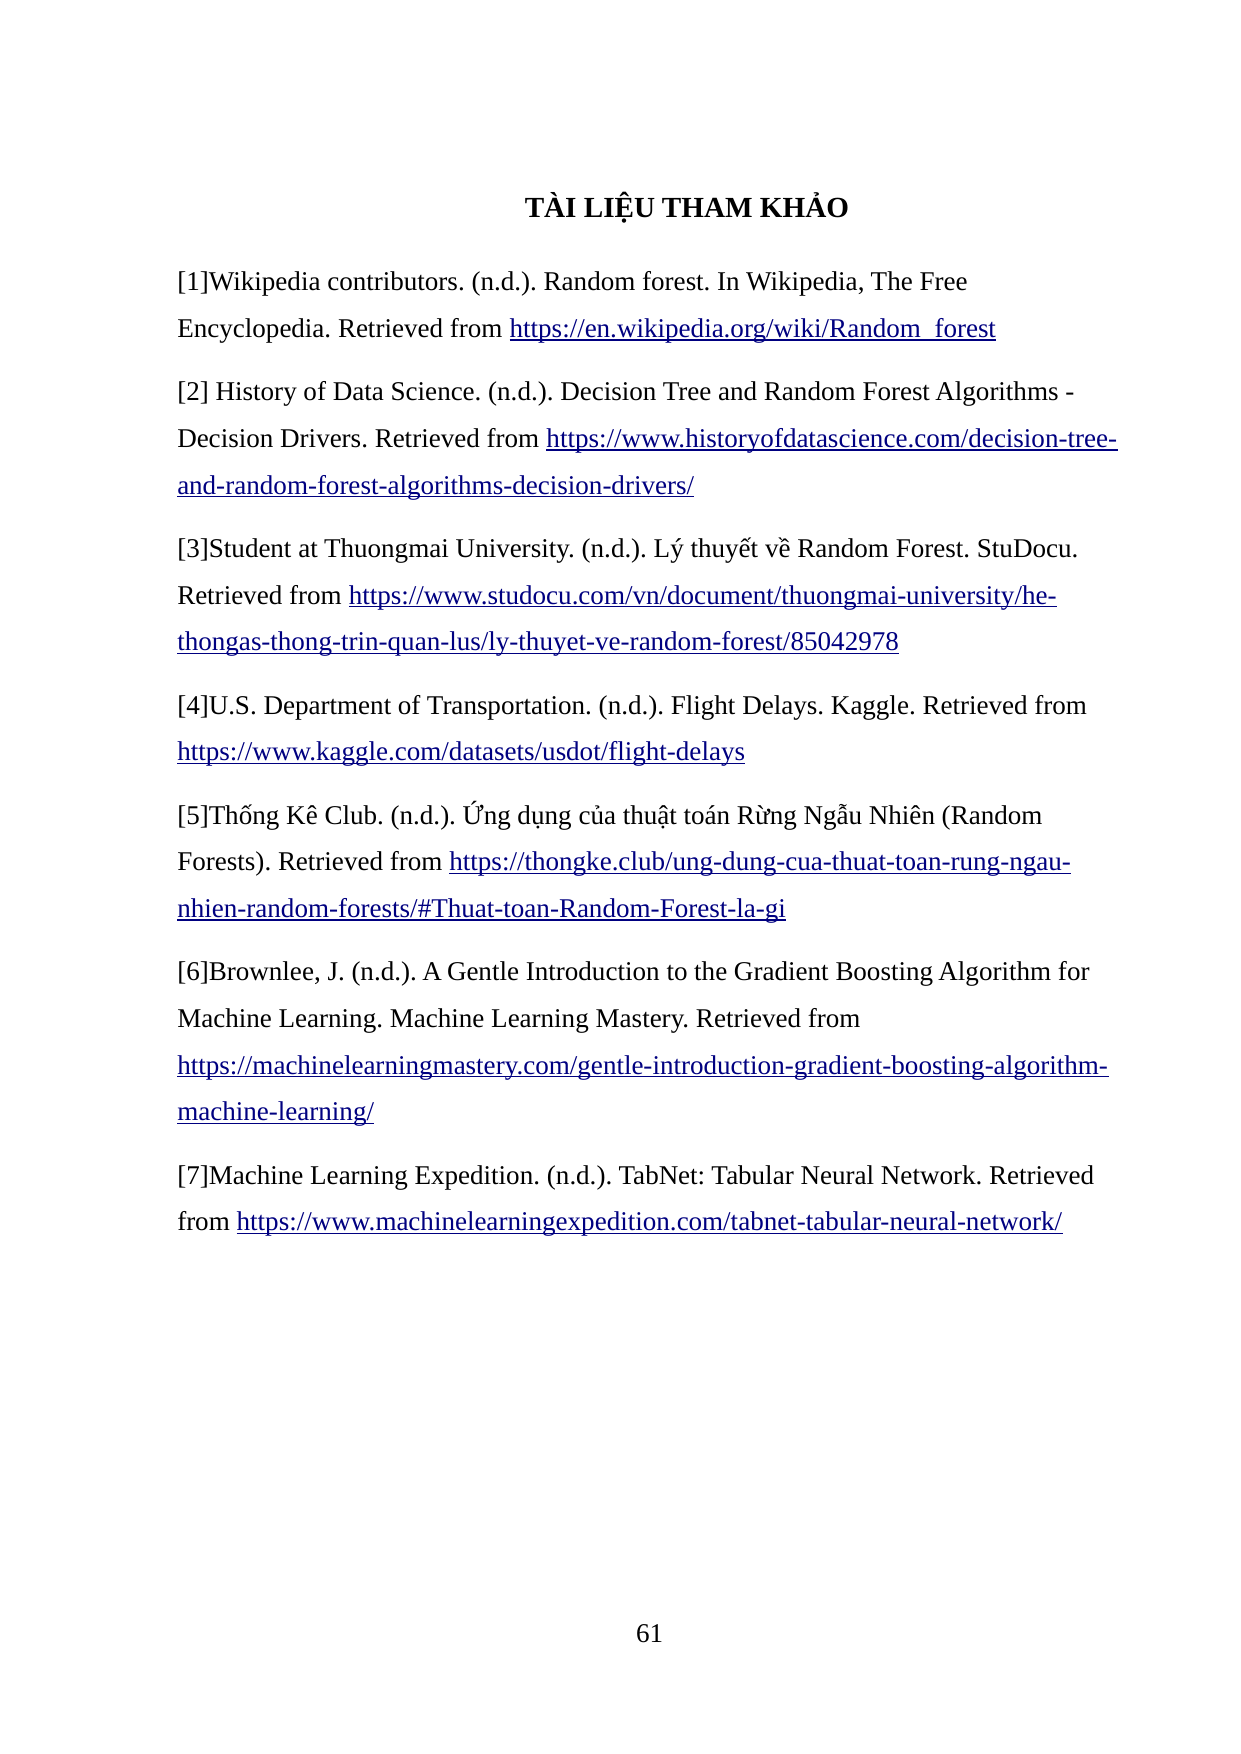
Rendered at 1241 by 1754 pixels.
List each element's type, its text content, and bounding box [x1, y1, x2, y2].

text [4]U.S. Department of Transportation. (n.d.). Flight Delays. Kaggle. Retrieved from https://www.kaggle.com/datasets/usdot/flight-delays [177, 689, 1122, 767]
text [5]Thống Kê Club. (n.d.). Ứng dụng của thuật toán Rừng Ngẫu Nhiên (Random Forests). Retrieved from https://thongke.club/ung-dung-cua-thuat-toan-rung-ngau-nhien-random-forests/#Thuat-toan-Random-Forest-la-gi [177, 799, 1122, 923]
text [6]Brownlee, J. (n.d.). A Gentle Introduction to the Gradient Boosting Algorithm for Machine Learning. Machine Learning Mastery. Retrieved from https://machinelearningmastery.com/gentle-introduction-gradient-boosting-algorithm-machine-learning/ [177, 956, 1122, 1127]
text [2] History of Data Science. (n.d.). Decision Tree and Random Forest Algorithms - Decision Drivers. Retrieved from https://www.historyofdatascience.com/decision-tree-and-random-forest-algorithms-decision-drivers/ [177, 376, 1122, 500]
text [1]Wikipedia contributors. (n.d.). Random forest. In Wikipedia, The Free Encyclopedia. Retrieved from https://en.wikipedia.org/wiki/Random_forest [177, 266, 1122, 343]
text [3]Student at Thuongmai University. (n.d.). Lý thuyết về Random Forest. StuDocu. Retrieved from https://www.studocu.com/vn/document/thuongmai-university/he-thongas-thong-trin-quan-lus/ly-thuyet-ve-random-forest/85042978 [177, 532, 1122, 657]
subtitle Tài liệu tham khảo [252, 190, 1122, 224]
text [7]Machine Learning Expedition. (n.d.). TabNet: Tabular Neural Network. Retrieved from https://www.machinelearningexpedition.com/tabnet-tabular-neural-network/ [177, 1159, 1122, 1237]
